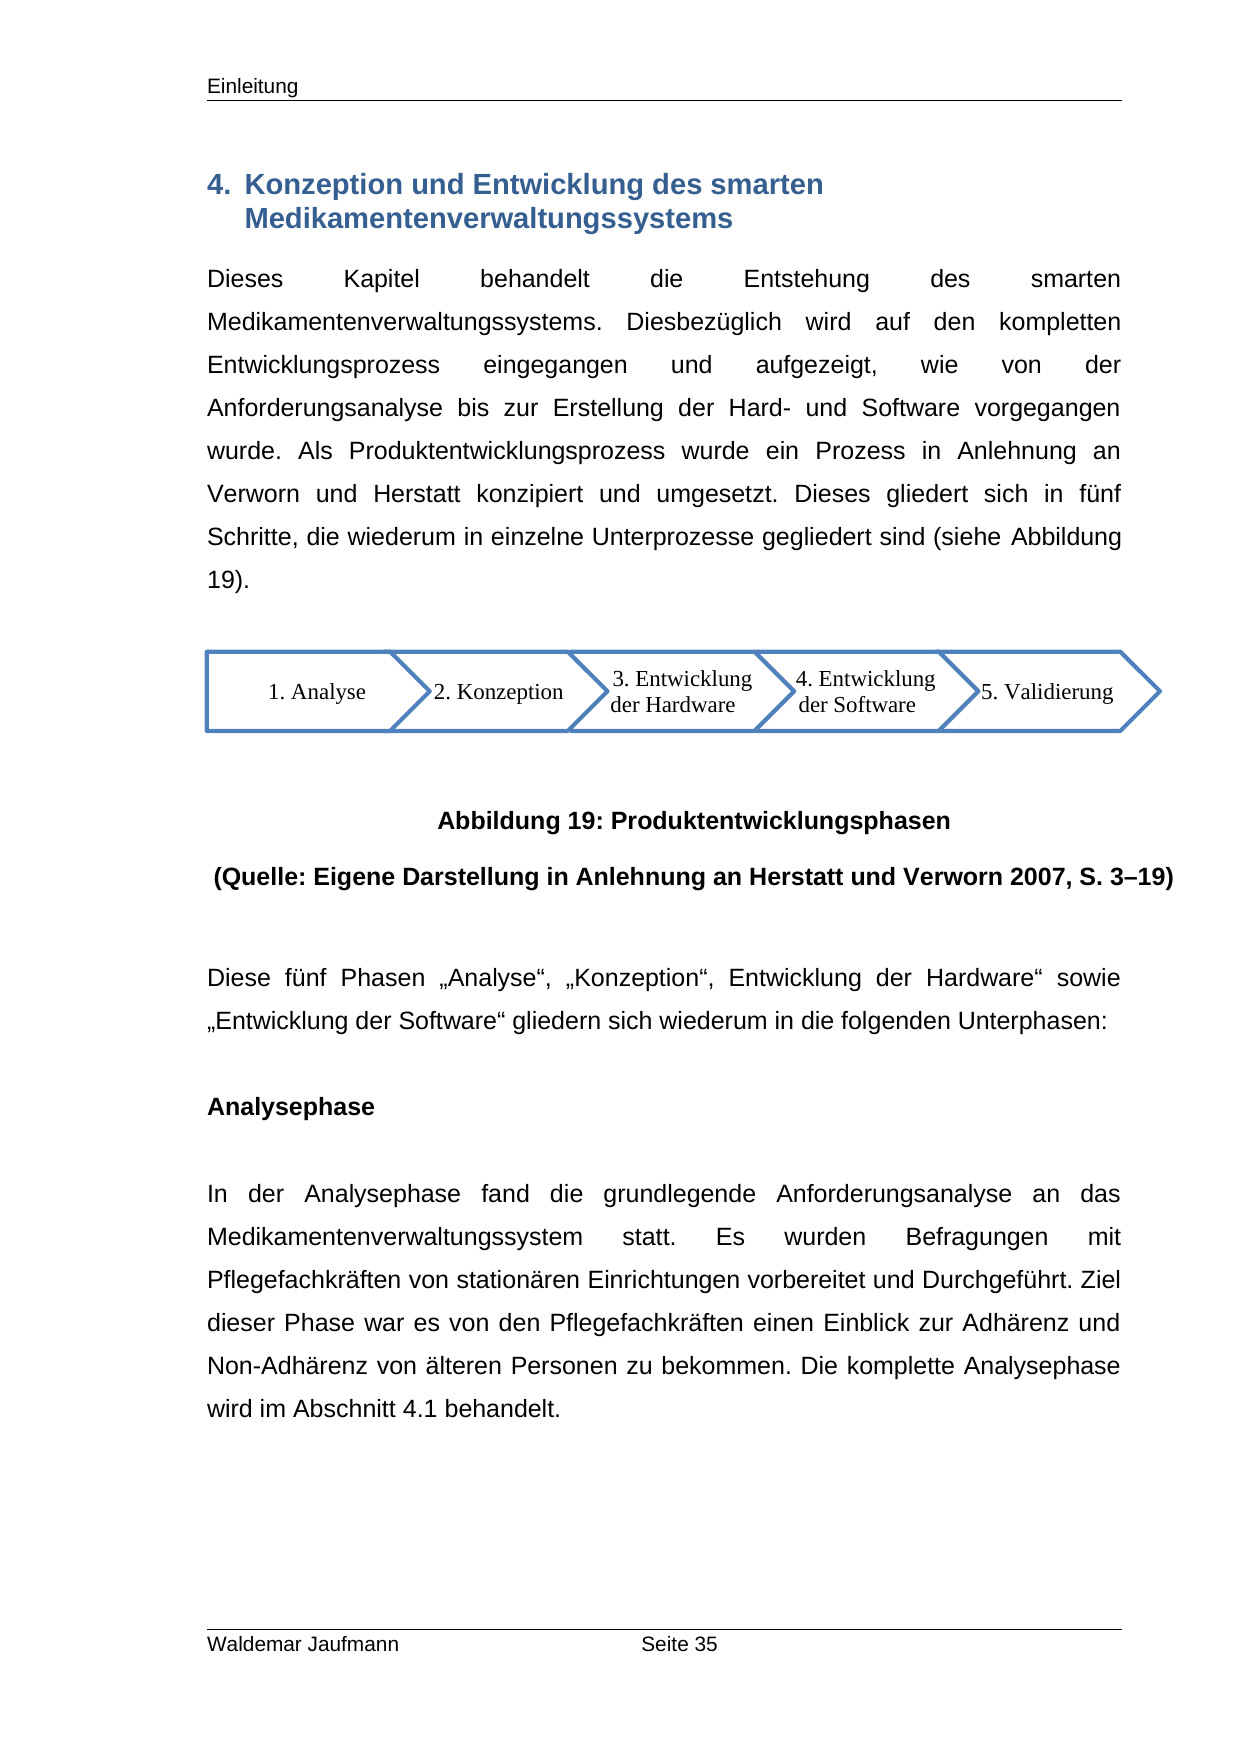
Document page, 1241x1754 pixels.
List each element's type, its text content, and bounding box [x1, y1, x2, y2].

subtitle Konzeption und Entwicklung des smarten Medikamentenverwaltungssystems [207, 168, 1122, 235]
text Analysephase [207, 1092, 1122, 1121]
text Diese fünf Phasen „Analyse“, „Konzeption“, Entwicklung der Hardware“ sowie „Entwicklung der Software“ gliedern sich wiederum in die folgenden Unterphasen: [207, 963, 1122, 1035]
text In der Analysephase fand die grundlegende Anforderungsanalyse an das Medikamentenverwaltungssystem statt. Es wurden Befragungen mit Pflegefachkräften von stationären Einrichtungen vorbereitet und Durchgeführt. Ziel dieser Phase war es von den Pflegefachkräften einen Einblick zur Adhärenz und Non-Adhärenz von älteren Personen zu bekommen. Die komplette Analysephase wird im Abschnitt 4.1 behandelt. [207, 1179, 1122, 1423]
text Dieses Kapitel behandelt die Entstehung des smarten Medikamentenverwaltungssystems. Diesbezüglich wird auf den kompletten Entwicklungsprozess eingegangen und aufgezeigt, wie von der Anforderungsanalyse bis zur Erstellung der Hard- und Software vorgegangen wurde. Als Produktentwicklungsprozess wurde ein Prozess in Anlehnung an Verworn und Herstatt konzipiert und umgesetzt. Dieses gliedert sich in fünf Schritte, die wiederum in einzelne Unterprozesse gegliedert sind (siehe Abbildung 19). [207, 263, 1122, 594]
